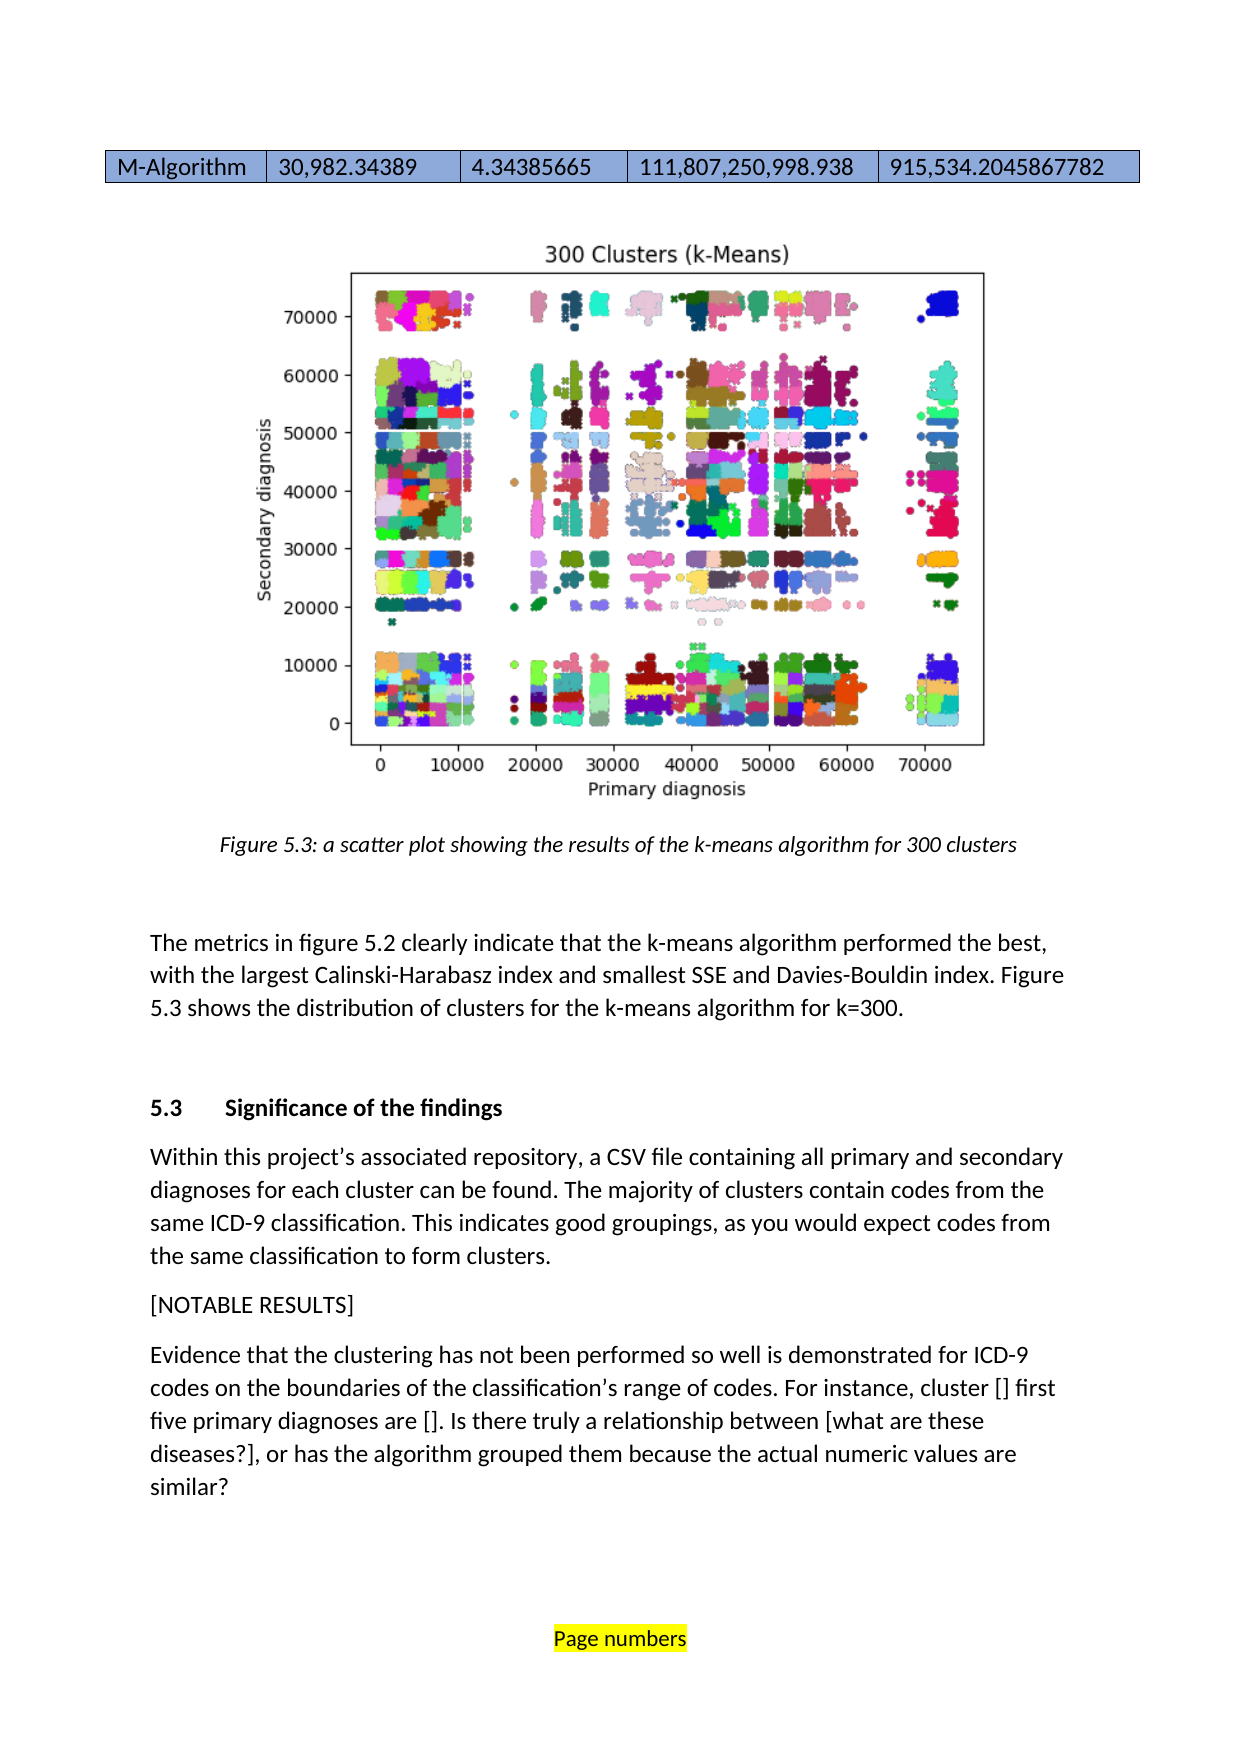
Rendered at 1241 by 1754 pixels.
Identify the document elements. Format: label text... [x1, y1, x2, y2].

text Within this project’s associated repository, a CSV file containing all primary and secondary diagnoses for each cluster can be found. The majority of clusters contain codes from the same ICD-9 classification. This indicates good groupings, as you would expect codes from the same classification to form clusters. [150, 1141, 1090, 1271]
text [NOTABLE RESULTS] [150, 1290, 1090, 1320]
table_cell 30,982.34389 [267, 151, 460, 182]
table_cell 915,534.2045867782 [879, 151, 1139, 182]
text 5.3 Significance of the findings [150, 1092, 1090, 1122]
table_cell M-Algorithm [106, 151, 266, 182]
picture [245, 232, 995, 812]
text The metrics in figure 5.2 clearly indicate that the k-means algorithm performed the best, with the largest Calinski-Harabasz index and smallest SSE and Davies-Bouldin index. Figure 5.3 shows the distribution of clusters for the k-means algorithm for k=300. [150, 927, 1090, 1023]
table_cell 111,807,250,998.938 [628, 151, 878, 182]
text Figure 5.3: a scatter plot showing the results of the k-means algorithm for 300 clusters [150, 830, 1090, 858]
table_cell 4.34385665 [461, 151, 627, 182]
text Evidence that the clustering has not been performed so well is demonstrated for ICD-9 codes on the boundaries of the classification’s range of codes. For instance, cluster [] first five primary diagnoses are []. Is there truly a relationship between [what are these diseases?], or has the algorithm grouped them because the actual numeric values are similar? [150, 1339, 1090, 1501]
